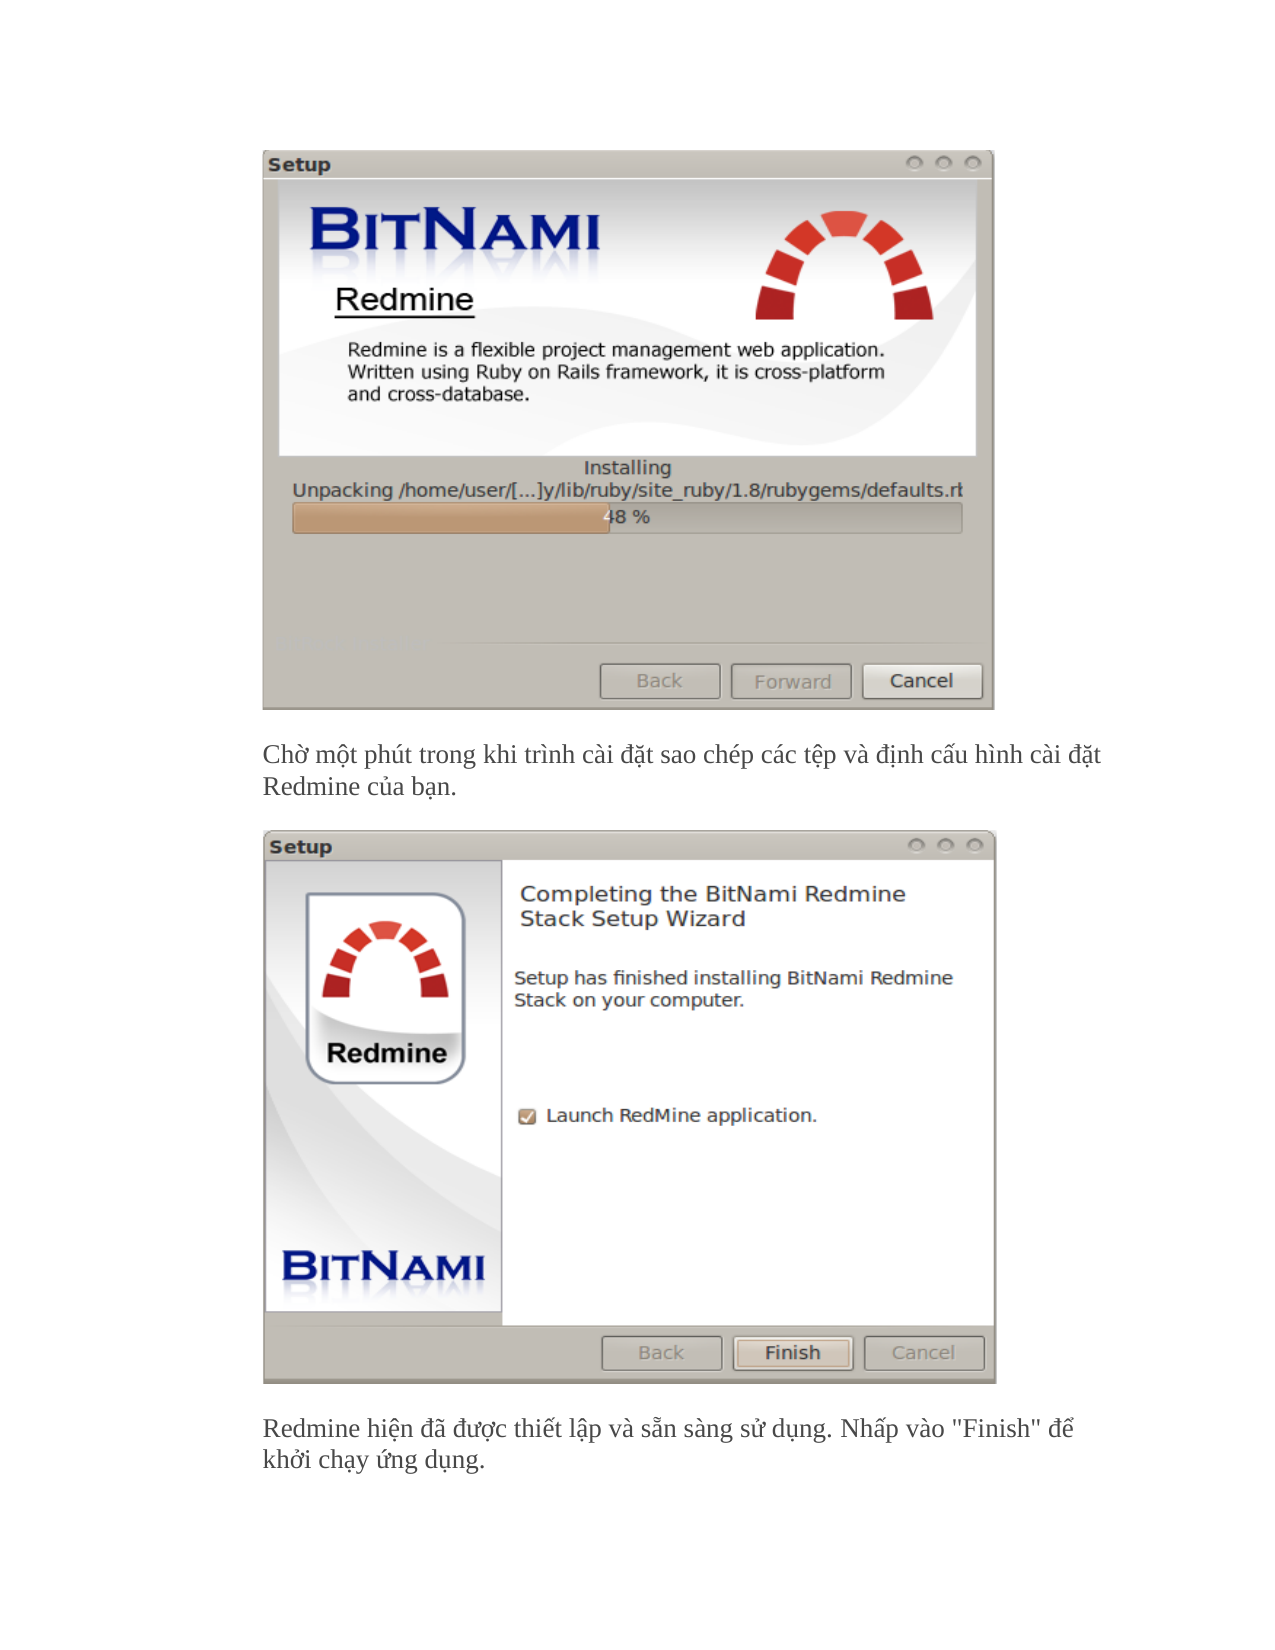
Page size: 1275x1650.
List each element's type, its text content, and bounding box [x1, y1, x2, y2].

text Chờ một phút trong khi trình cài đặt sao chép các tệp và định cấu hình cài đặt Redmine của bạn. [262, 738, 1125, 801]
picture [262, 150, 995, 710]
picture [262, 830, 997, 1384]
text Redmine hiện đã được thiết lập và sẵn sàng sử dụng. Nhấp vào "Finish" để khởi chạy ứng dụng. [262, 1412, 1125, 1474]
